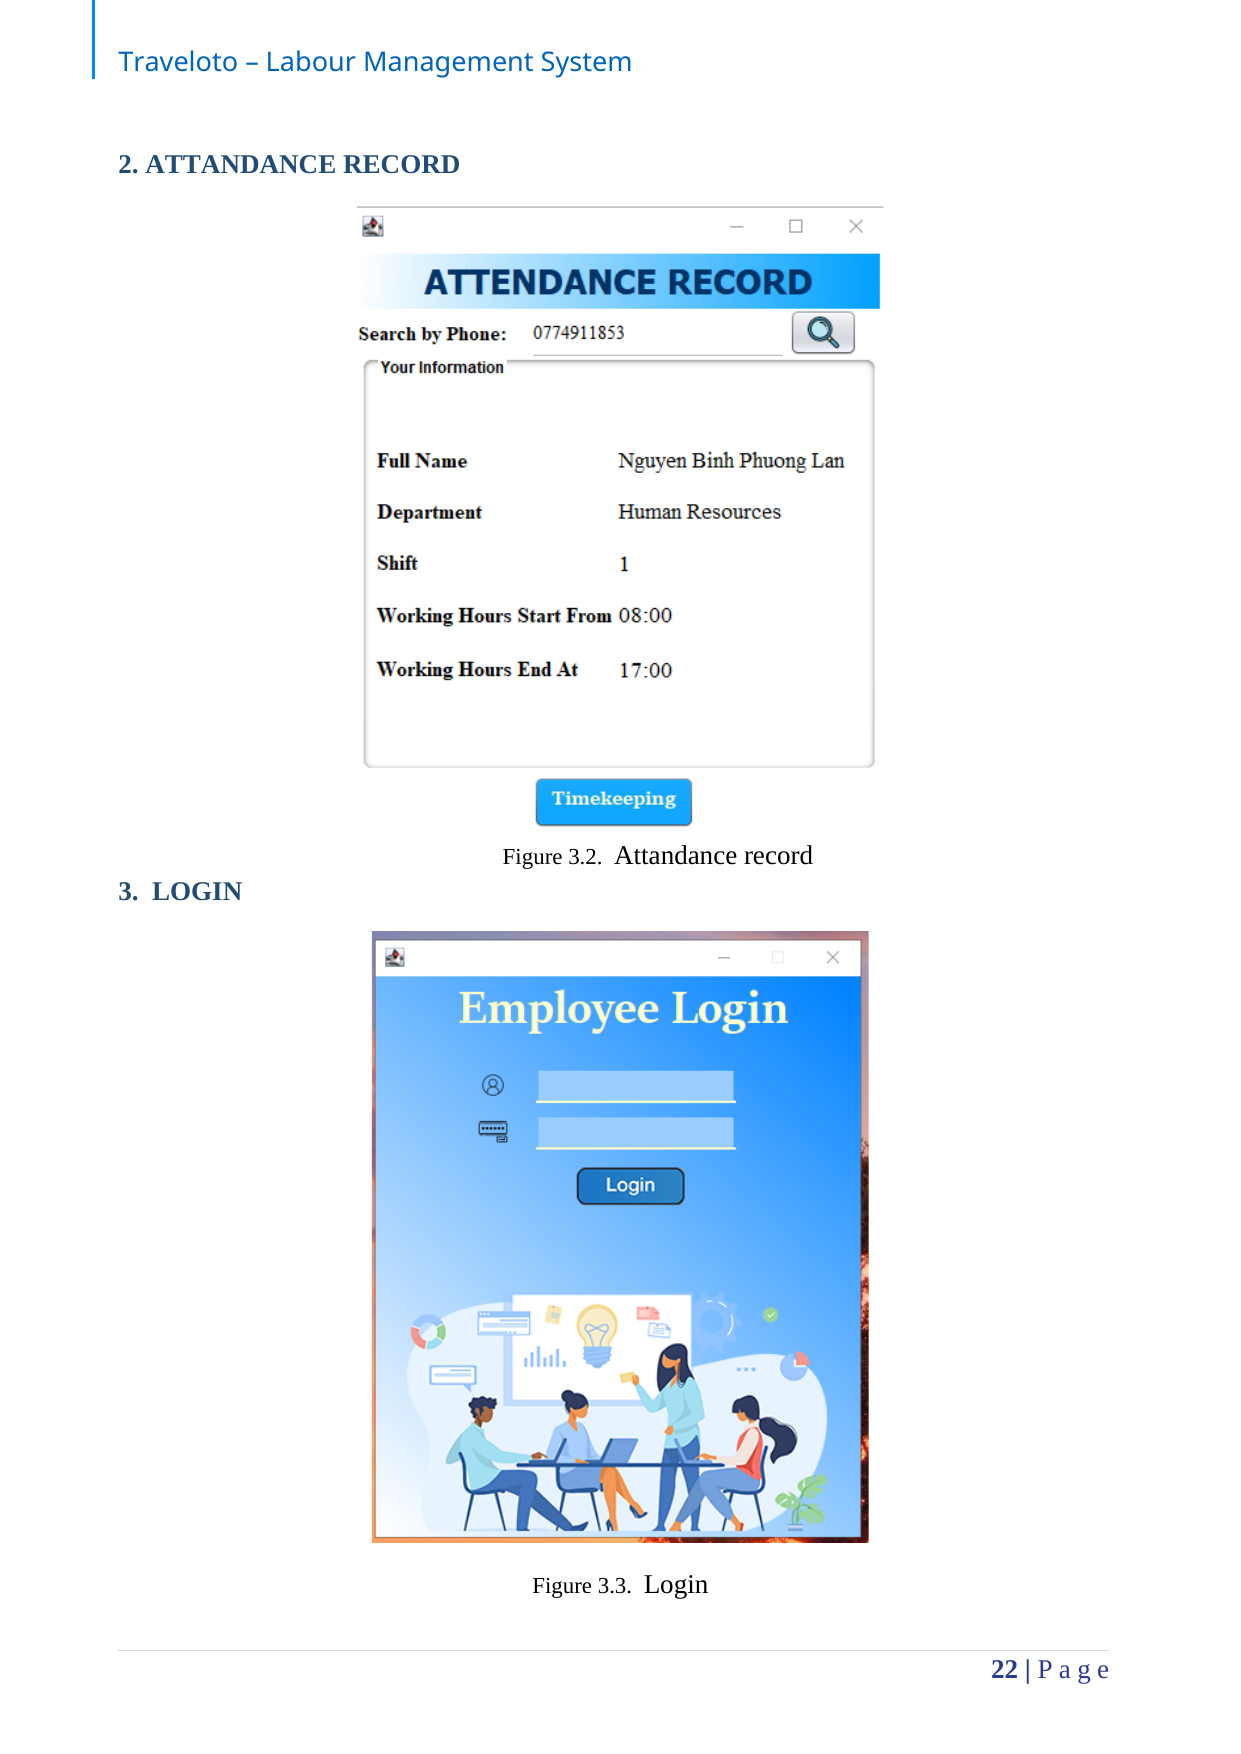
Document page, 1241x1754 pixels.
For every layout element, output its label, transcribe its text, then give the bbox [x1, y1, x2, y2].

picture [356, 204, 884, 835]
list Figure 3.2. Attandance record [193, 839, 1122, 870]
subtitle 2. ATTANDANCE RECORD [118, 148, 1122, 179]
subtitle 3. LOGIN [118, 875, 1122, 906]
picture [371, 931, 869, 1543]
text Figure 3.3. Login [118, 1568, 1122, 1599]
